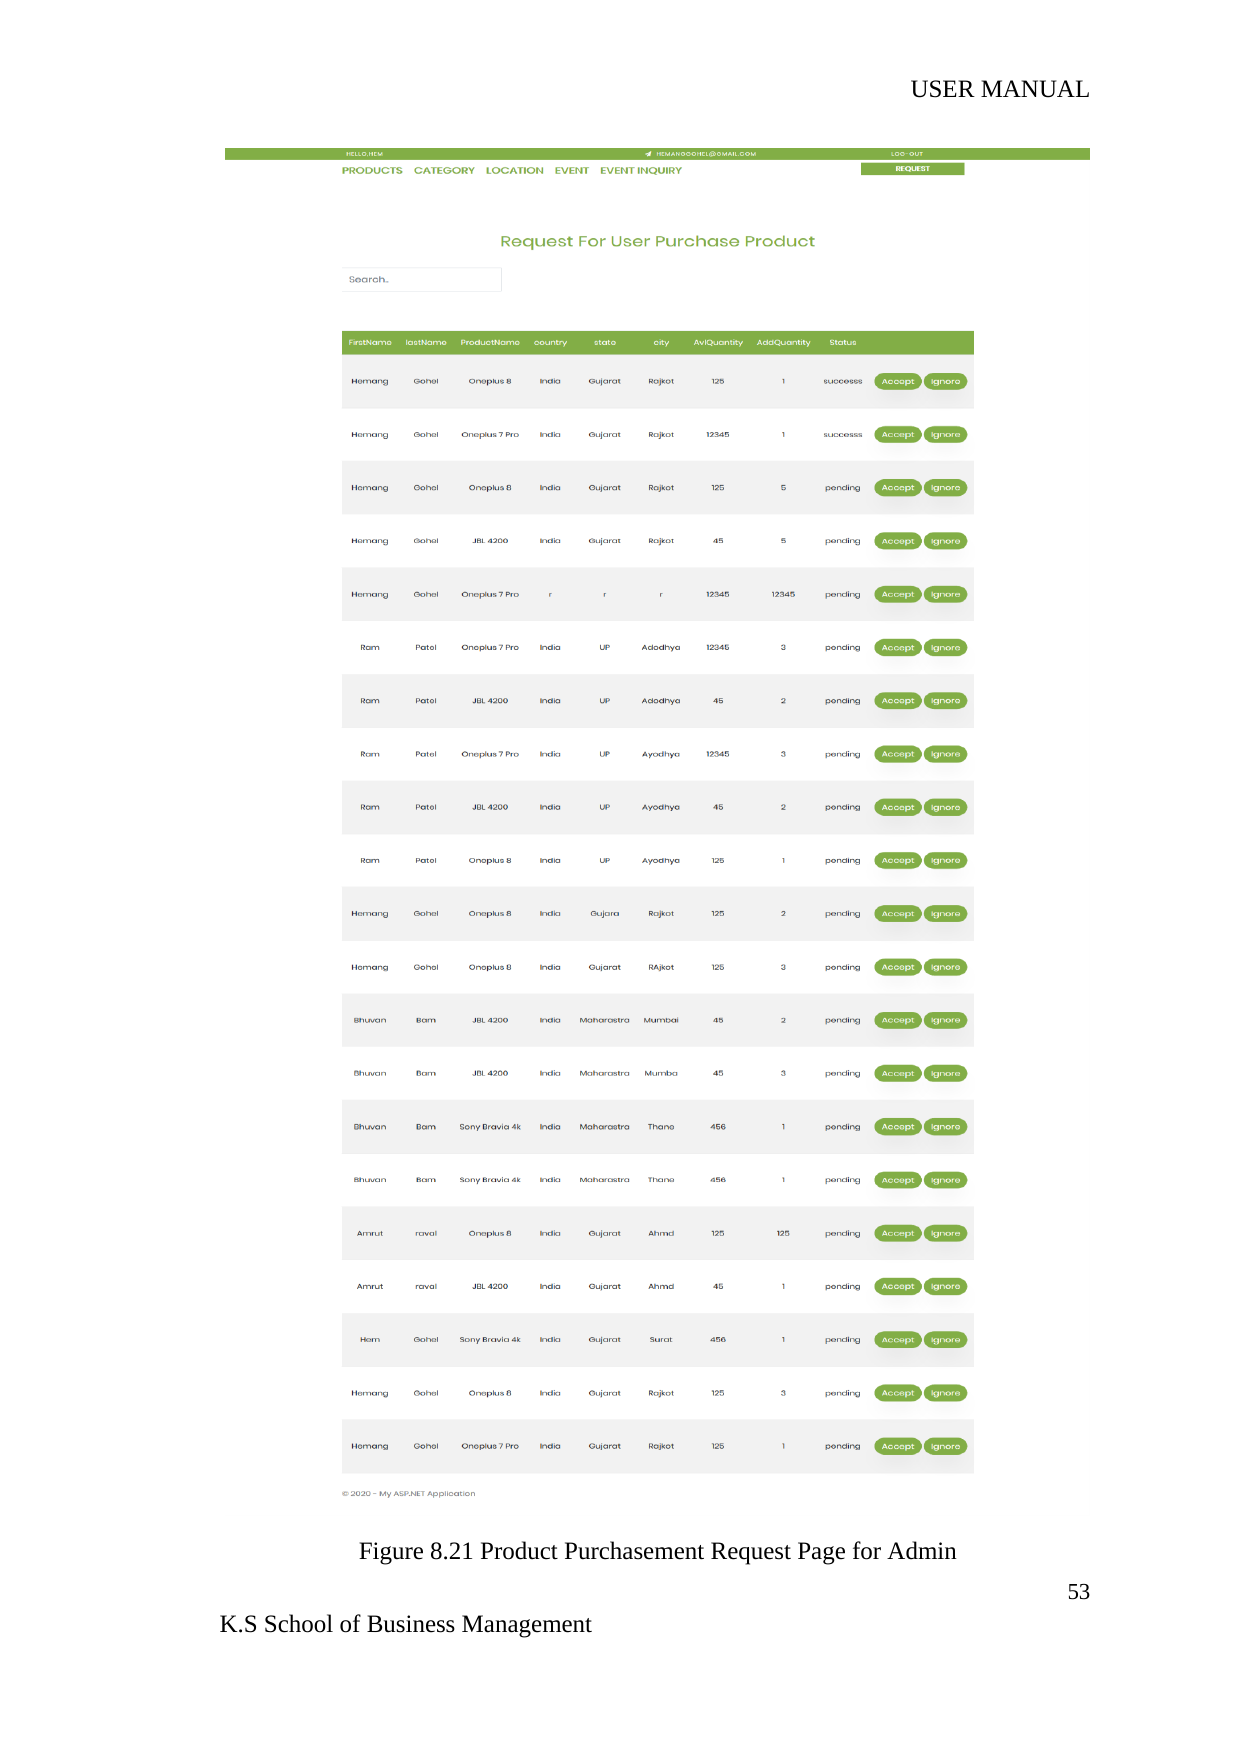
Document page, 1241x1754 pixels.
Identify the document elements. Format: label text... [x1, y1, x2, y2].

text Figure 8.21 Product Purchasement Request Page for Admin [263, 1536, 1053, 1565]
picture [225, 148, 1090, 1516]
